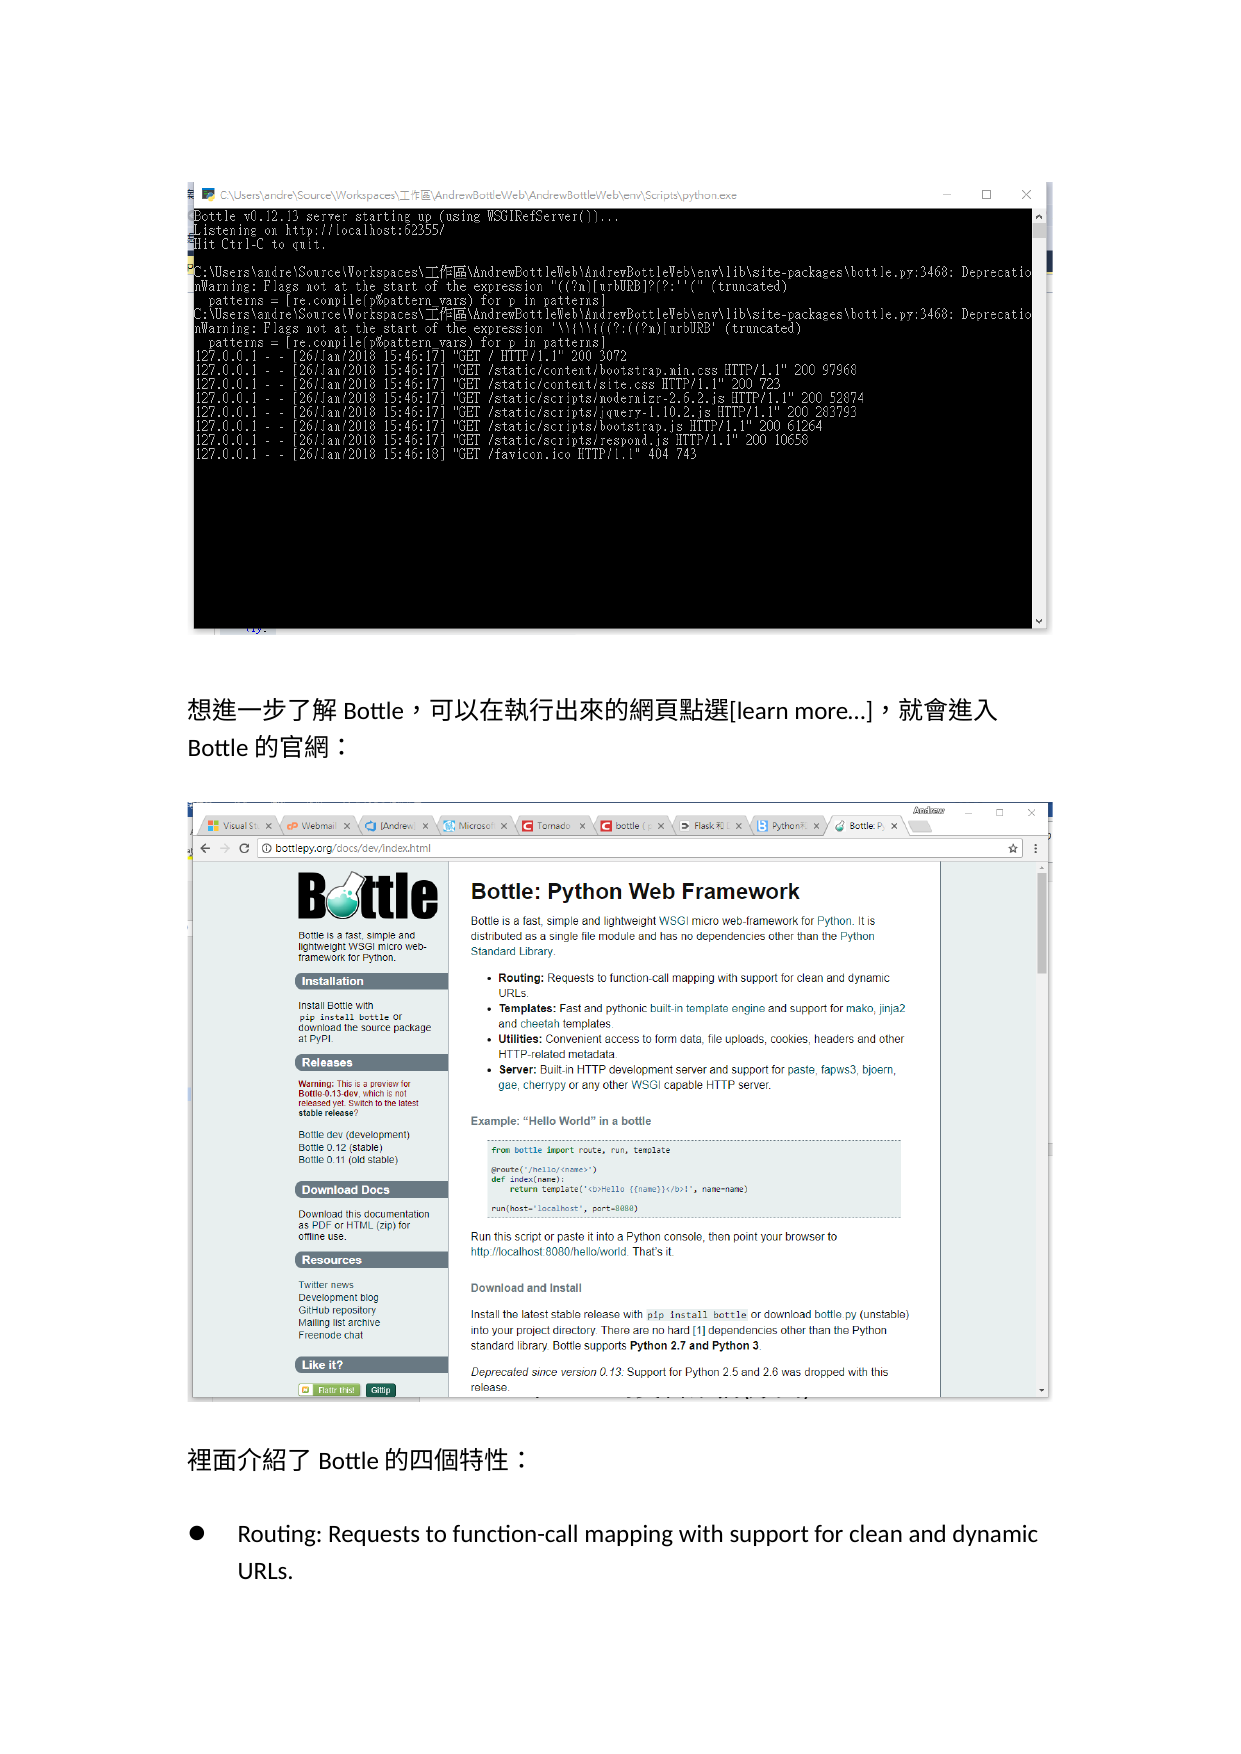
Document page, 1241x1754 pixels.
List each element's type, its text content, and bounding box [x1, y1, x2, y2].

text 裡面介紹了 Bottle 的四個特性： [187, 1439, 1053, 1477]
text 想進一步了解 Bottle，可以在執行出來的網頁點選[learn more…]，就會進入 Bottle 的官網： [187, 689, 1053, 764]
list Routing: Requests to function-call mapping with support for clean and dynamic URLs. [187, 1514, 1053, 1589]
picture [187, 182, 1053, 635]
picture [187, 802, 1053, 1402]
